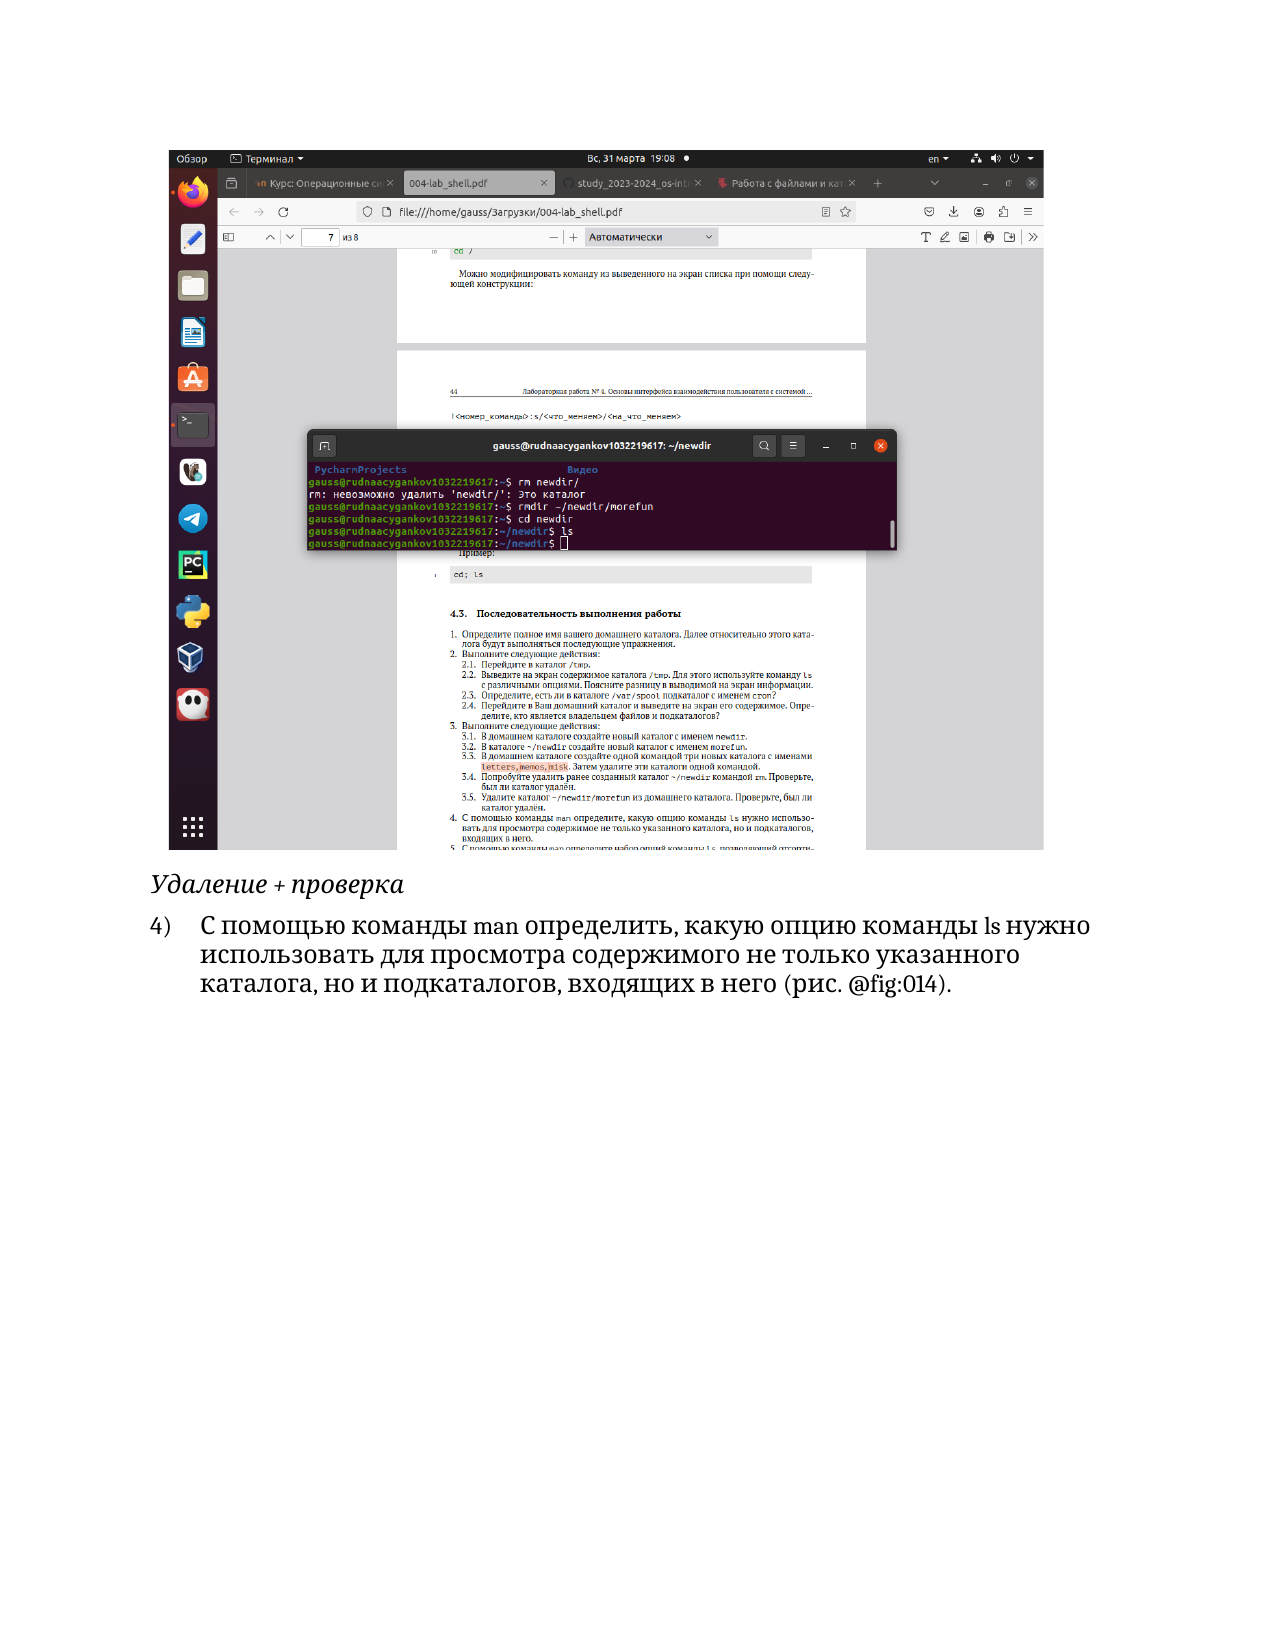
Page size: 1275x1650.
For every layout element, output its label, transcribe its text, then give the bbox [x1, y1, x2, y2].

list С помощью команды man определить, какую опцию команды ls нужно использовать для просмотра содержимого не только указанного каталога, но и подкаталогов, входящих в него (рис. @fig:014). [150, 912, 1125, 998]
picture [168, 150, 1044, 850]
text Удаление + проверка [150, 871, 1125, 899]
